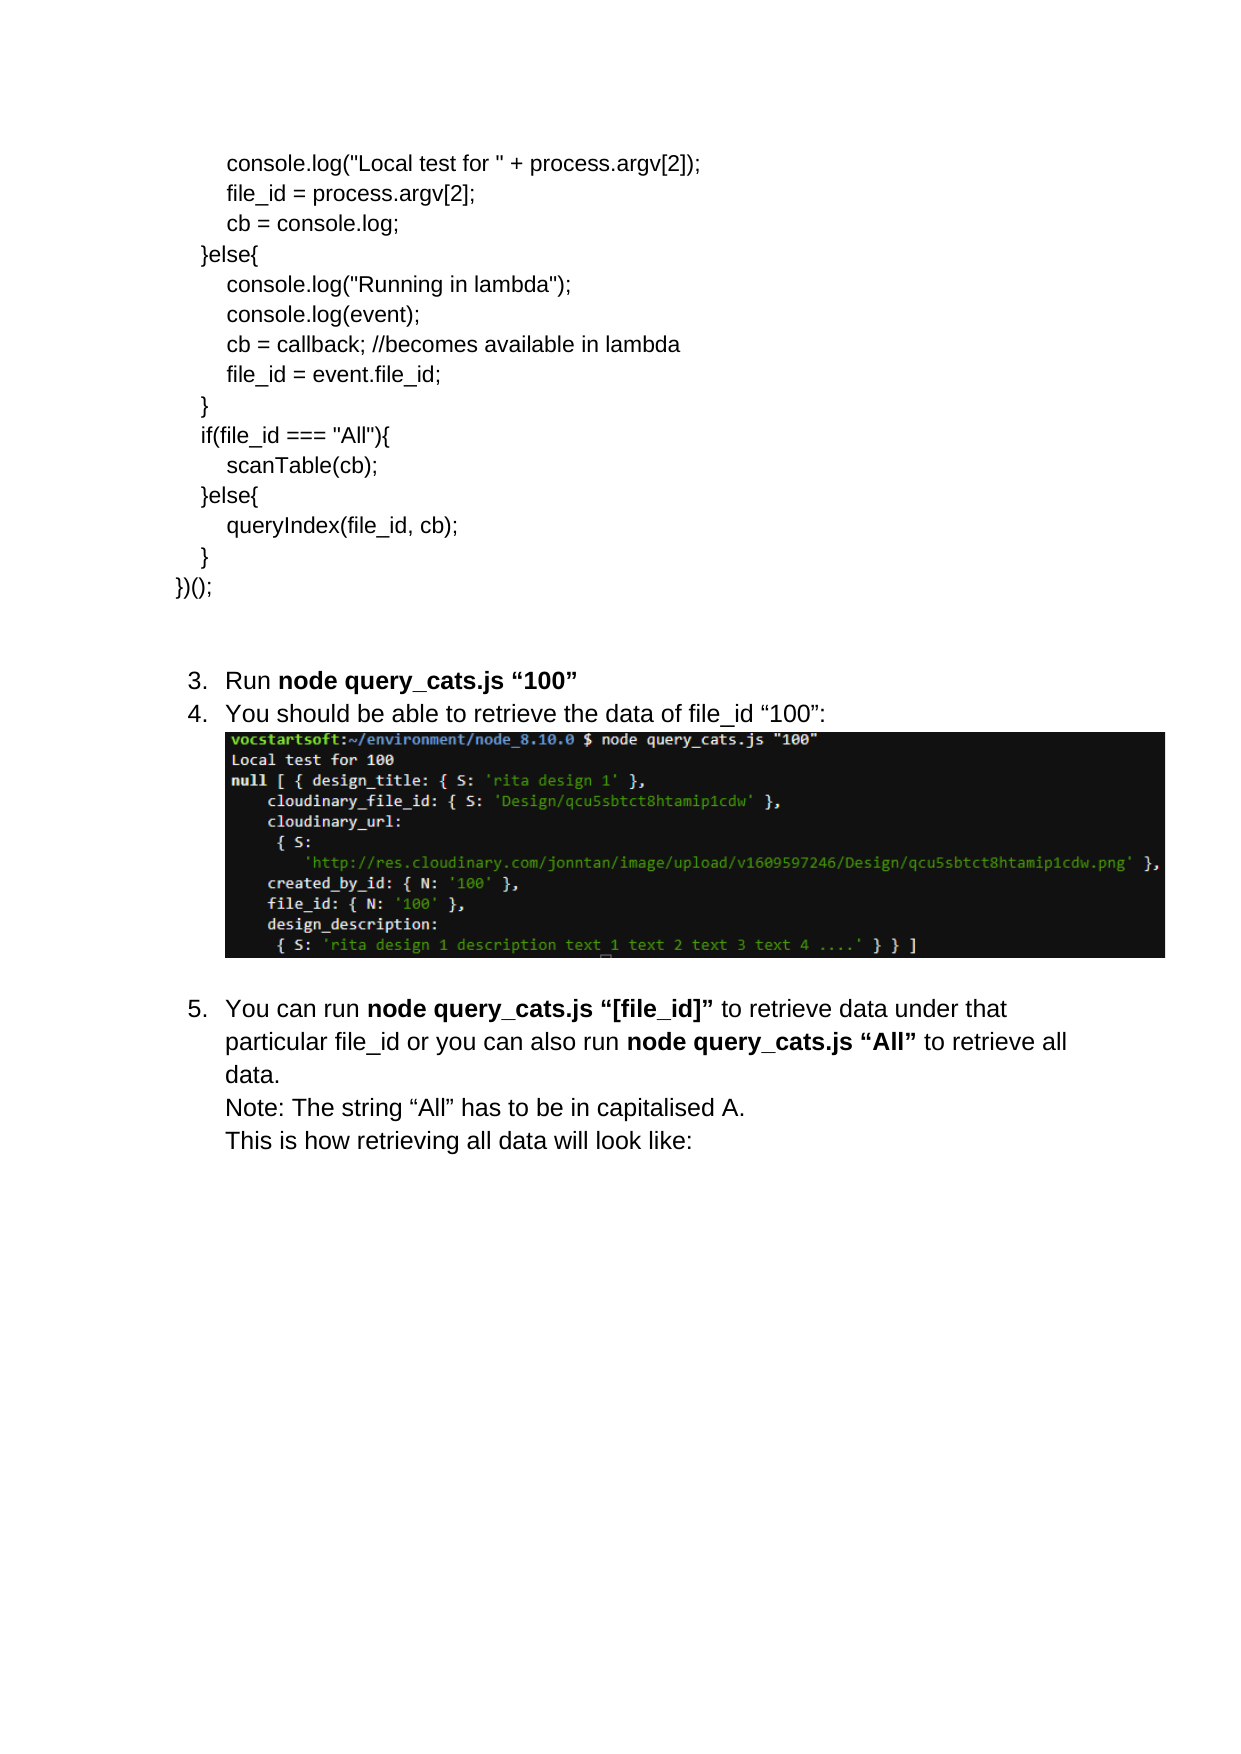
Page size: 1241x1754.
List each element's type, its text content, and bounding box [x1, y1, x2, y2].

text } [150, 392, 1090, 418]
list You can run node query_cats.js “[file_id]” to retrieve data under that particular file_id or you can also run node query_cats.js “All” to retrieve all data. [187, 994, 1090, 1089]
text if(file_id === "All"){ [150, 422, 1090, 448]
text })(); [150, 573, 1090, 599]
text }else{ [150, 241, 1090, 267]
text console.log("Local test for " + process.argv[2]); [150, 150, 1090, 176]
picture [225, 732, 1166, 958]
text console.log(event); [150, 301, 1090, 327]
text queryIndex(file_id, cb); [150, 512, 1090, 539]
list Run node query_cats.js “100” [187, 666, 1090, 695]
text cb = callback; //becomes available in lambda [150, 331, 1090, 358]
text cb = console.log; [150, 210, 1090, 237]
list You should be able to retrieve the data of file_id “100”: [187, 699, 1090, 728]
text }else{ [150, 482, 1090, 509]
text file_id = process.argv[2]; [150, 180, 1090, 207]
text file_id = event.file_id; [150, 361, 1090, 388]
text } [150, 543, 1090, 569]
text Note: The string “All” has to be in capitalised A. [225, 1093, 1090, 1122]
text console.log("Running in lambda"); [150, 271, 1090, 297]
text scanTable(cb); [150, 452, 1090, 478]
text This is how retrieving all data will look like: [225, 1126, 1090, 1155]
